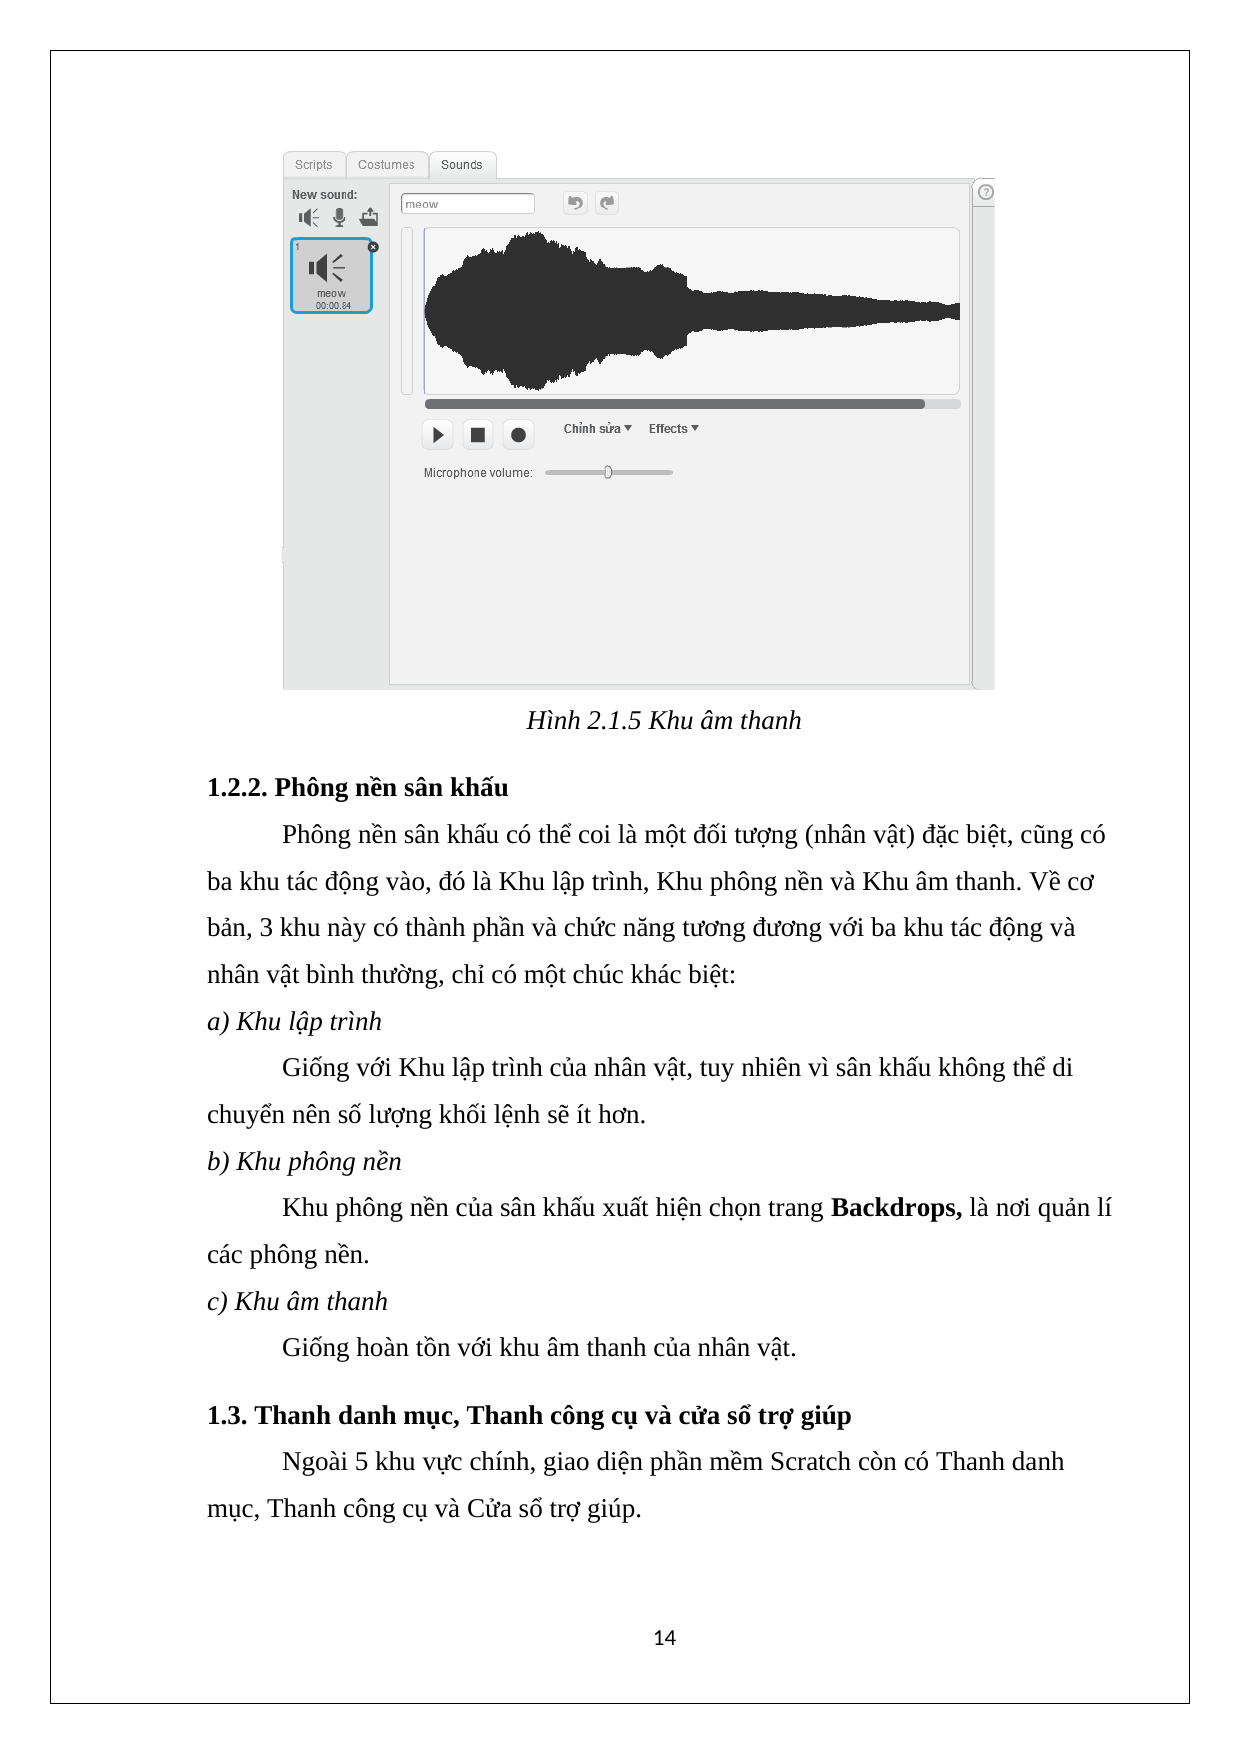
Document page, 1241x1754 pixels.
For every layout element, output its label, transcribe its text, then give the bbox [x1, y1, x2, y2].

text Hình 2.1.5 Khu âm thanh [207, 704, 1122, 735]
text c) Khu âm thanh [207, 1285, 1122, 1316]
text a) Khu lập trình [207, 1005, 1122, 1036]
picture [281, 147, 995, 690]
text Khu phông nền của sân khấu xuất hiện chọn trang Backdrops, là nơi quản lí các phông nền. [207, 1191, 1122, 1269]
text b) Khu phông nền [207, 1145, 1122, 1176]
text Phông nền sân khấu có thể coi là một đối tượng (nhân vật) đặc biệt, cũng có ba khu tác động vào, đó là Khu lập trình, Khu phông nền và Khu âm thanh. Về cơ bản, 3 khu này có thành phần và chức năng tương đương với ba khu tác động và nhân vật bình thường, chỉ có một chúc khác biệt: [207, 818, 1122, 989]
text Ngoài 5 khu vực chính, giao diện phần mềm Scratch còn có Thanh danh mục, Thanh công cụ và Cửa sổ trợ giúp. [207, 1446, 1122, 1523]
subtitle 1.2.2. Phông nền sân khấu [207, 771, 1122, 802]
text Giống với Khu lập trình của nhân vật, tuy nhiên vì sân khấu không thể di chuyển nên số lượng khối lệnh sẽ ít hơn. [207, 1051, 1122, 1129]
text Giống hoàn tồn với khu âm thanh của nhân vật. [207, 1331, 1122, 1362]
subtitle 1.3. Thanh danh mục, Thanh công cụ và cửa sổ trợ giúp [207, 1399, 1122, 1430]
